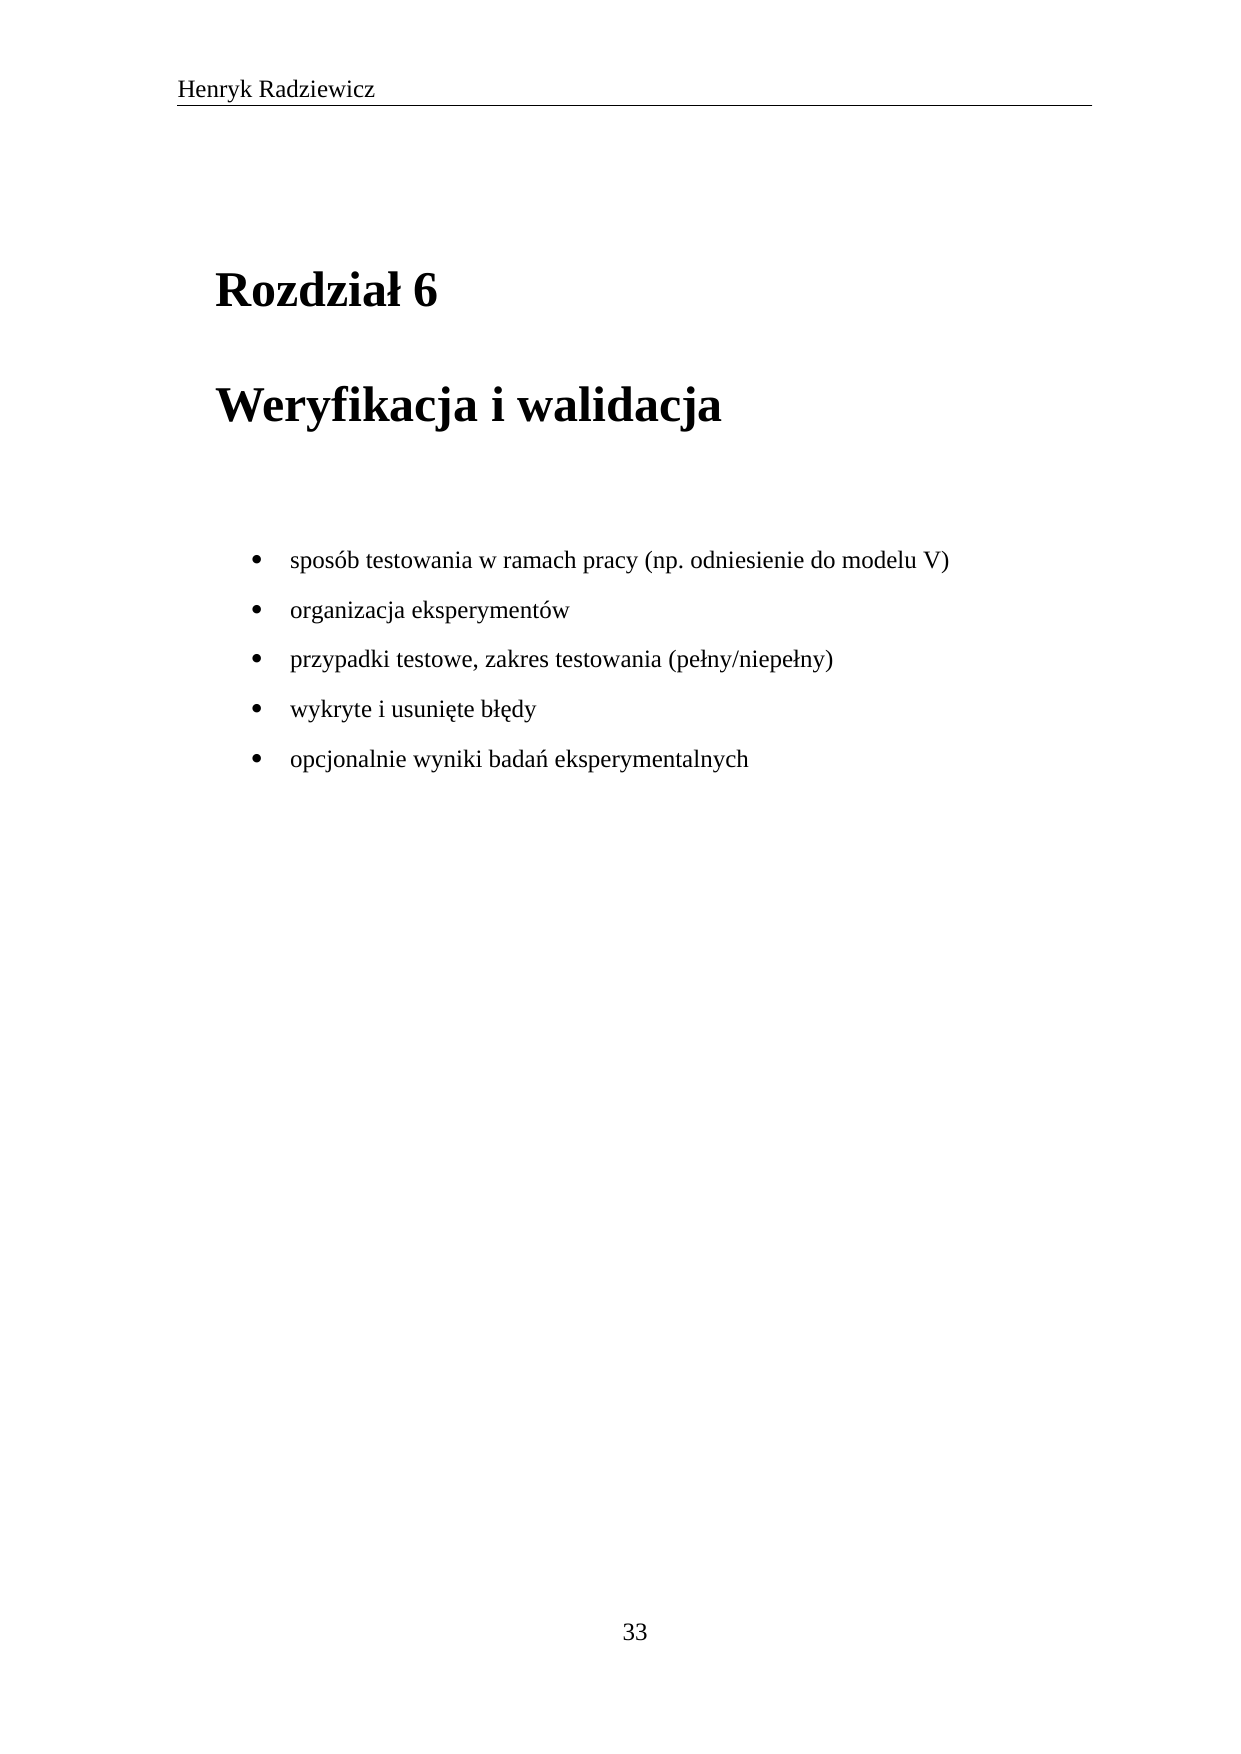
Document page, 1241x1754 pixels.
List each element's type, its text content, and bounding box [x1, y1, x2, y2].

list opcjonalnie wyniki badań eksperymentalnych [252, 744, 1092, 773]
list przypadki testowe, zakres testowania (pełny/niepełny) [252, 644, 1092, 673]
list wykryte i usunięte błędy [252, 694, 1092, 723]
list organizacja eksperymentów [252, 595, 1092, 623]
list sposób testowania w ramach pracy (np. odniesienie do modelu V) [252, 545, 1092, 574]
subtitle Rozdział 6 Weryfikacja i walidacja [215, 260, 1092, 433]
